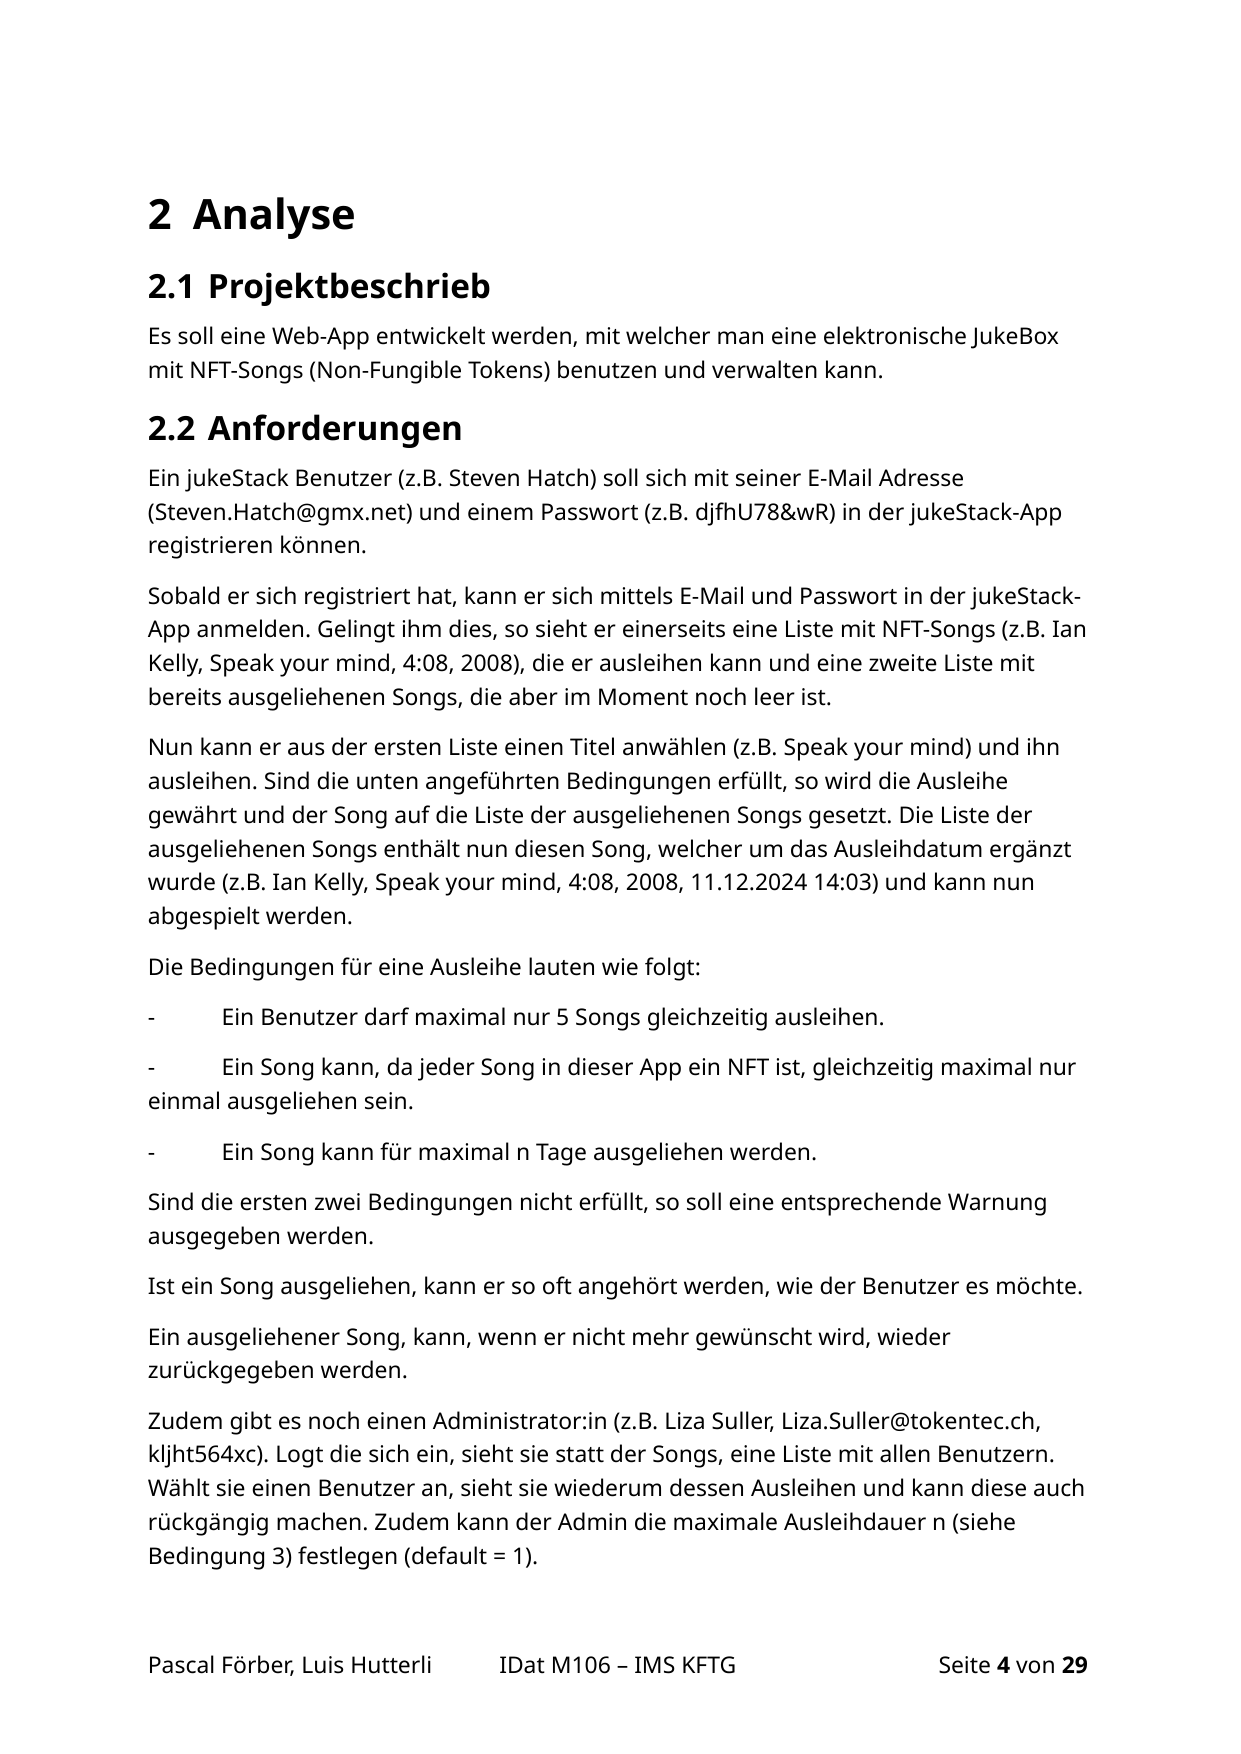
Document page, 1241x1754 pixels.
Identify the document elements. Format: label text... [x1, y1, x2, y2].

text Ein ausgeliehener Song, kann, wenn er nicht mehr gewünscht wird, wieder zurückgegeben werden. [148, 1321, 1093, 1386]
subtitle Projektbeschrieb [148, 263, 1093, 308]
text Es soll eine Web-App entwickelt werden, mit welcher man eine elektronische JukeBox mit NFT-Songs (Non-Fungible Tokens) benutzen und verwalten kann. [148, 320, 1093, 385]
text Sobald er sich registriert hat, kann er sich mittels E-Mail und Passwort in der jukeStack-App anmelden. Gelingt ihm dies, so sieht er einerseits eine Liste mit NFT-Songs (z.B. Ian Kelly, Speak your mind, 4:08, 2008), die er ausleihen kann und eine zweite Liste mit bereits ausgeliehenen Songs, die aber im Moment noch leer ist. [148, 580, 1093, 712]
text - Ein Song kann, da jeder Song in dieser App ein NFT ist, gleichzeitig maximal nur einmal ausgeliehen sein. [148, 1051, 1093, 1116]
text Ein jukeStack Benutzer (z.B. Steven Hatch) soll sich mit seiner E-Mail Adresse (Steven.Hatch@gmx.net) und einem Passwort (z.B. djfhU78&wR) in der jukeStack-App registrieren können. [148, 462, 1093, 561]
text Sind die ersten zwei Bedingungen nicht erfüllt, so soll eine entsprechende Warnung ausgegeben werden. [148, 1186, 1093, 1251]
text - Ein Song kann für maximal n Tage ausgeliehen werden. [148, 1136, 1093, 1167]
subtitle Analyse [148, 185, 1093, 242]
text - Ein Benutzer darf maximal nur 5 Songs gleichzeitig ausleihen. [148, 1001, 1093, 1032]
subtitle Anforderungen [148, 404, 1093, 450]
text Ist ein Song ausgeliehen, kann er so oft angehört werden, wie der Benutzer es möchte. [148, 1270, 1093, 1301]
text Zudem gibt es noch einen Administrator:in (z.B. Liza Suller, Liza.Suller@tokentec.ch, kljht564xc). Logt die sich ein, sieht sie statt der Songs, eine Liste mit allen Benutzern. Wählt sie einen Benutzer an, sieht sie wiederum dessen Ausleihen und kann diese auch rückgängig machen. Zudem kann der Admin die maximale Ausleihdauer n (siehe Bedingung 3) festlegen (default = 1). [148, 1405, 1093, 1571]
text Die Bedingungen für eine Ausleihe lauten wie folgt: [148, 951, 1093, 982]
text Nun kann er aus der ersten Liste einen Titel anwählen (z.B. Speak your mind) und ihn ausleihen. Sind die unten angeführten Bedingungen erfüllt, so wird die Ausleihe gewährt und der Song auf die Liste der ausgeliehenen Songs gesetzt. Die Liste der ausgeliehenen Songs enthält nun diesen Song, welcher um das Ausleihdatum ergänzt wurde (z.B. Ian Kelly, Speak your mind, 4:08, 2008, 11.12.2024 14:03) und kann nun abgespielt werden. [148, 731, 1093, 931]
